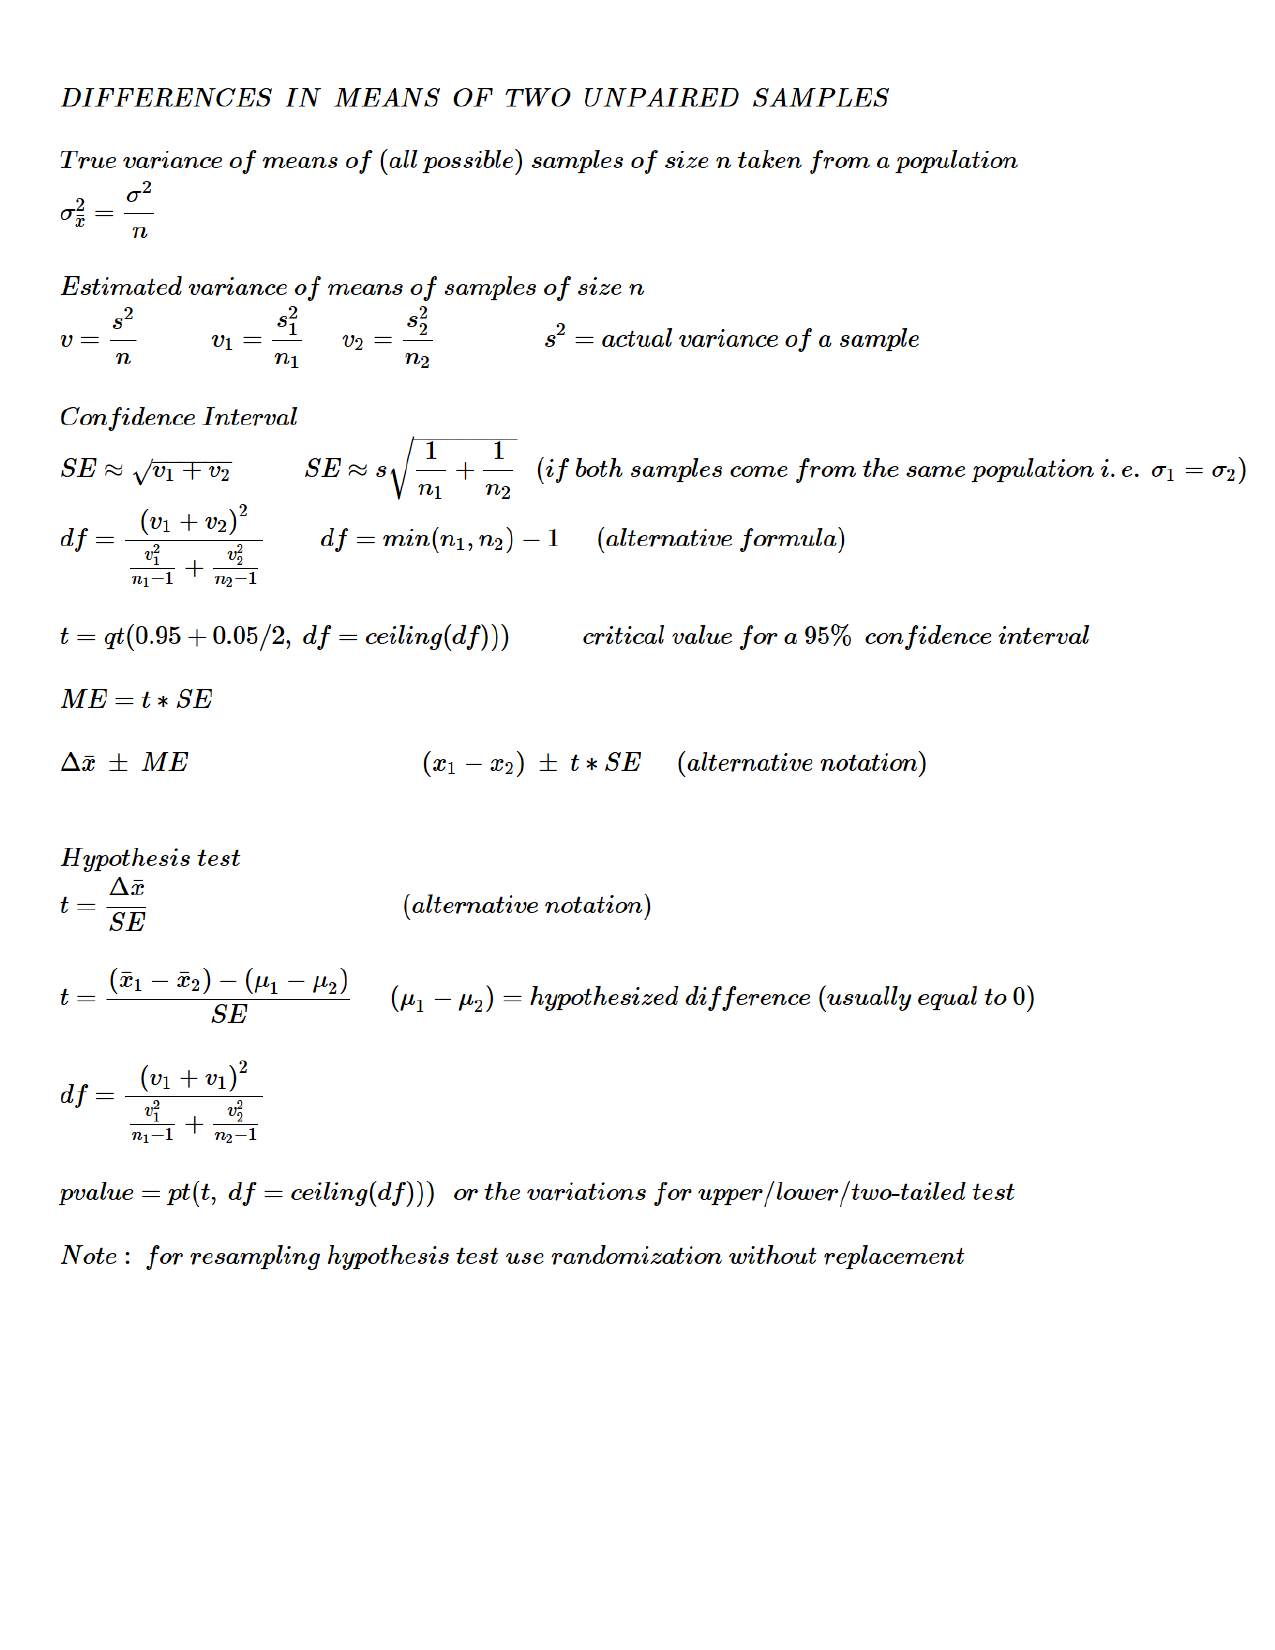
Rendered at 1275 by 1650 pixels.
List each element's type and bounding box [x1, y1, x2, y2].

picture [46, 77, 1262, 1273]
